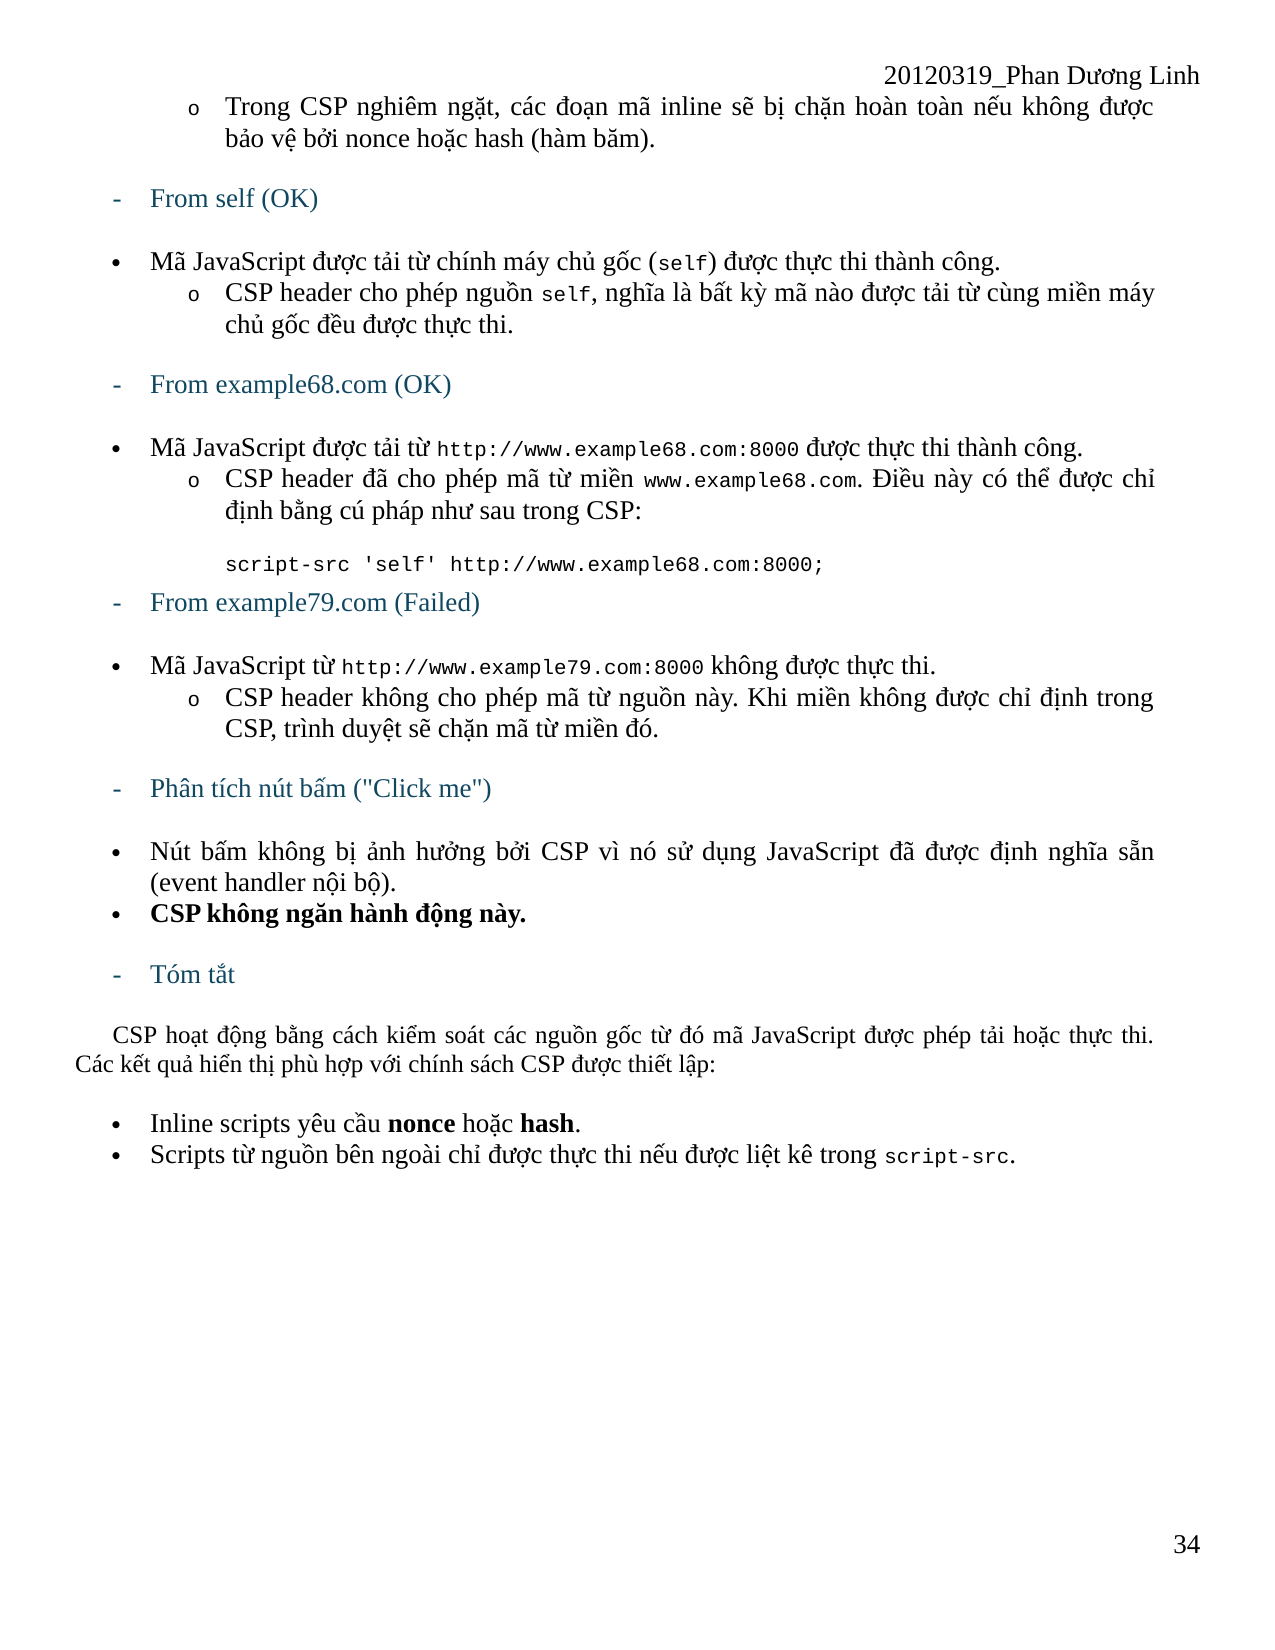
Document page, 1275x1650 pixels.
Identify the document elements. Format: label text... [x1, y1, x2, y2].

list CSP header đã cho phép mã từ miền www.example68.com. Điều này có thể được chỉ định bằng cú pháp như sau trong CSP: [187, 462, 1156, 525]
list CSP header cho phép nguồn self, nghĩa là bất kỳ mã nào được tải từ cùng miền máy chủ gốc đều được thực thi. [187, 276, 1156, 339]
list Mã JavaScript được tải từ http://www.example68.com:8000 được thực thi thành công. [112, 431, 1156, 462]
subtitle From example68.com (OK) [112, 368, 1156, 399]
list CSP header không cho phép mã từ nguồn này. Khi miền không được chỉ định trong CSP, trình duyệt sẽ chặn mã từ miền đó. [187, 681, 1156, 743]
list CSP không ngăn hành động này. [112, 897, 1156, 929]
text script-src 'self' http://www.example68.com:8000; [225, 554, 1156, 578]
list Nút bấm không bị ảnh hưởng bởi CSP vì nó sử dụng JavaScript đã được định nghĩa sẵn (event handler nội bộ). [112, 835, 1156, 897]
list Mã JavaScript từ http://www.example79.com:8000 không được thực thi. [112, 649, 1156, 681]
list Inline scripts yêu cầu nonce hoặc hash. [112, 1107, 1156, 1138]
list Trong CSP nghiêm ngặt, các đoạn mã inline sẽ bị chặn hoàn toàn nếu không được bảo vệ bởi nonce hoặc hash (hàm băm). [187, 90, 1156, 153]
list Scripts từ nguồn bên ngoài chỉ được thực thi nếu được liệt kê trong script-src. [112, 1138, 1156, 1170]
text CSP hoạt động bằng cách kiểm soát các nguồn gốc từ đó mã JavaScript được phép tải hoặc thực thi. Các kết quả hiển thị phù hợp với chính sách CSP được thiết lập: [75, 1021, 1156, 1078]
subtitle From self (OK) [112, 182, 1156, 213]
list Mã JavaScript được tải từ chính máy chủ gốc (self) được thực thi thành công. [112, 245, 1156, 276]
subtitle Tóm tắt [112, 958, 1156, 989]
subtitle Phân tích nút bấm ("Click me") [112, 772, 1156, 804]
subtitle From example79.com (Failed) [112, 586, 1156, 617]
